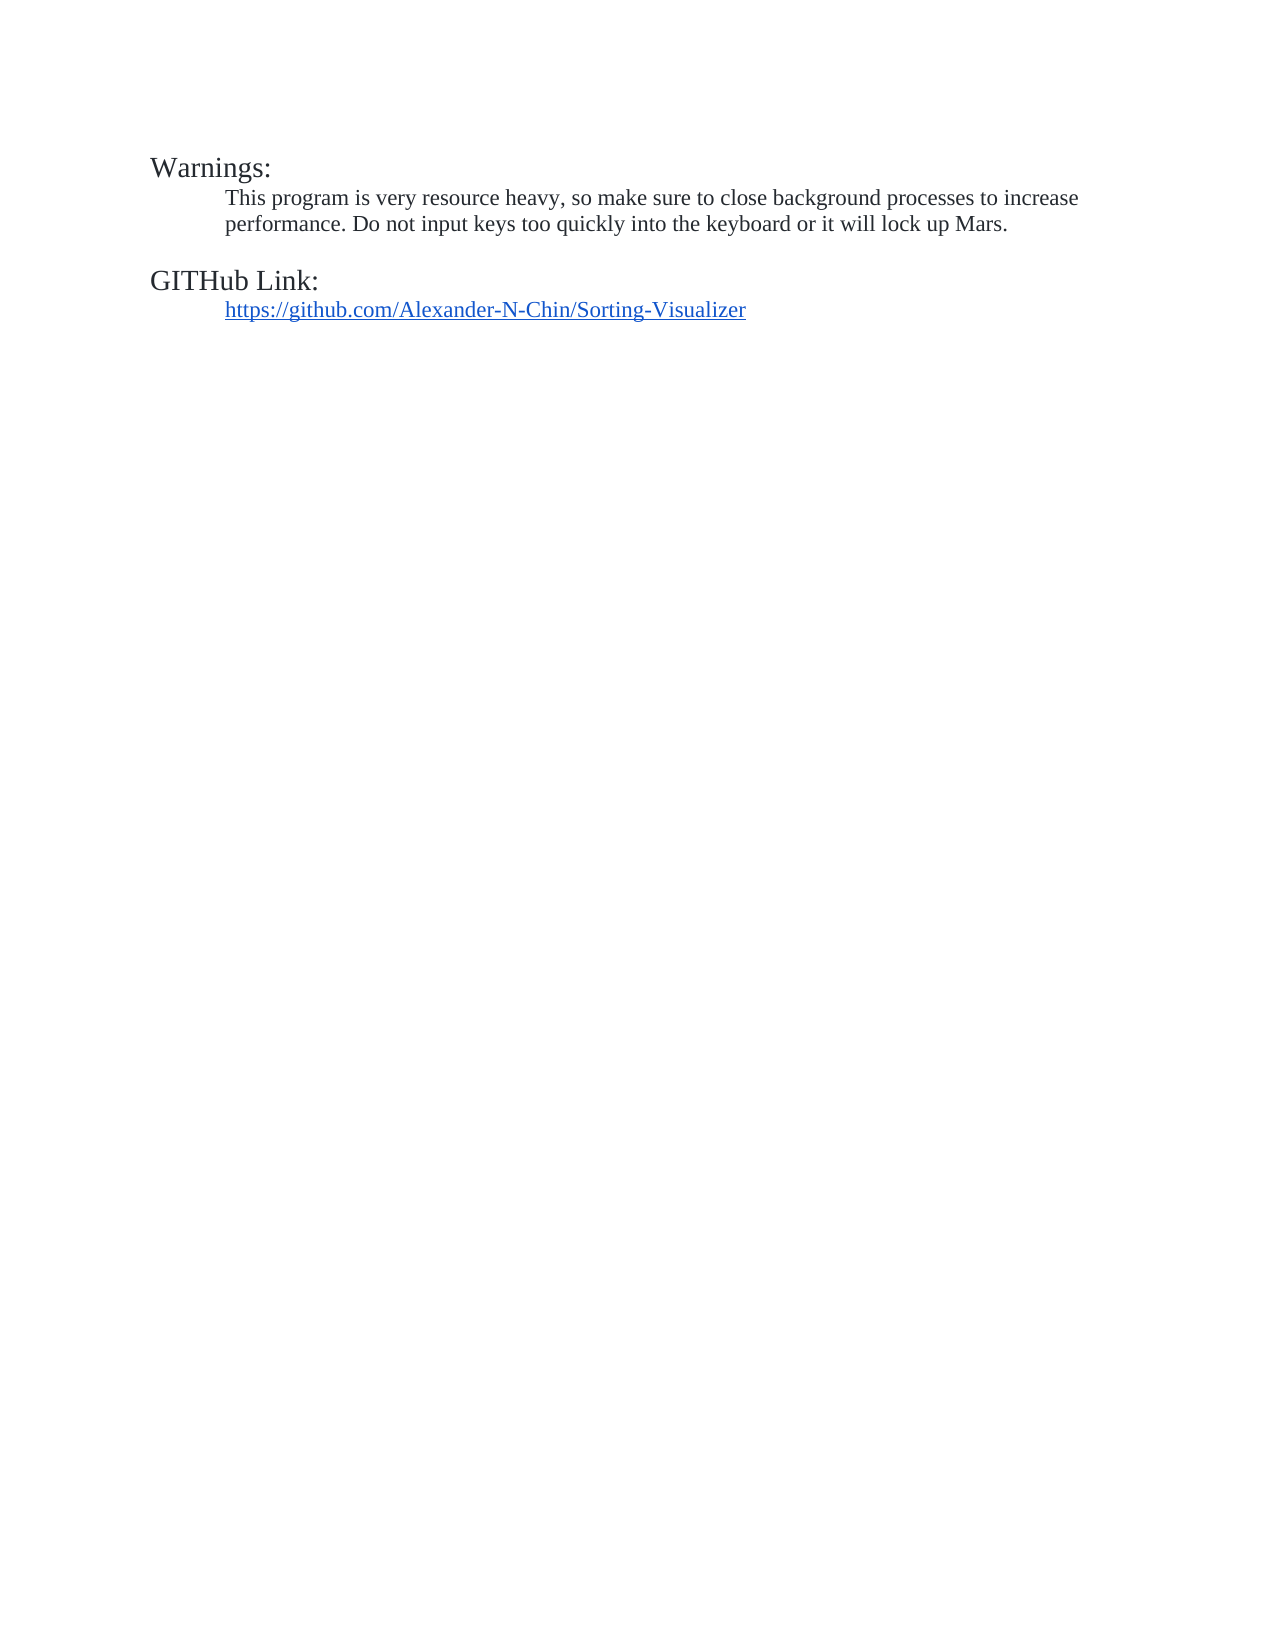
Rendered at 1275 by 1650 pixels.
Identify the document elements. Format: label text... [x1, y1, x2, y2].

text GITHub Link: [150, 263, 1125, 296]
text Warnings: [150, 150, 1125, 183]
text This program is very resource heavy, so make sure to close background processes to increase performance. Do not input keys too quickly into the keyboard or it will lock up Mars. [225, 183, 1125, 236]
text https://github.com/Alexander-N-Chin/Sorting-Visualizer [225, 296, 1125, 322]
